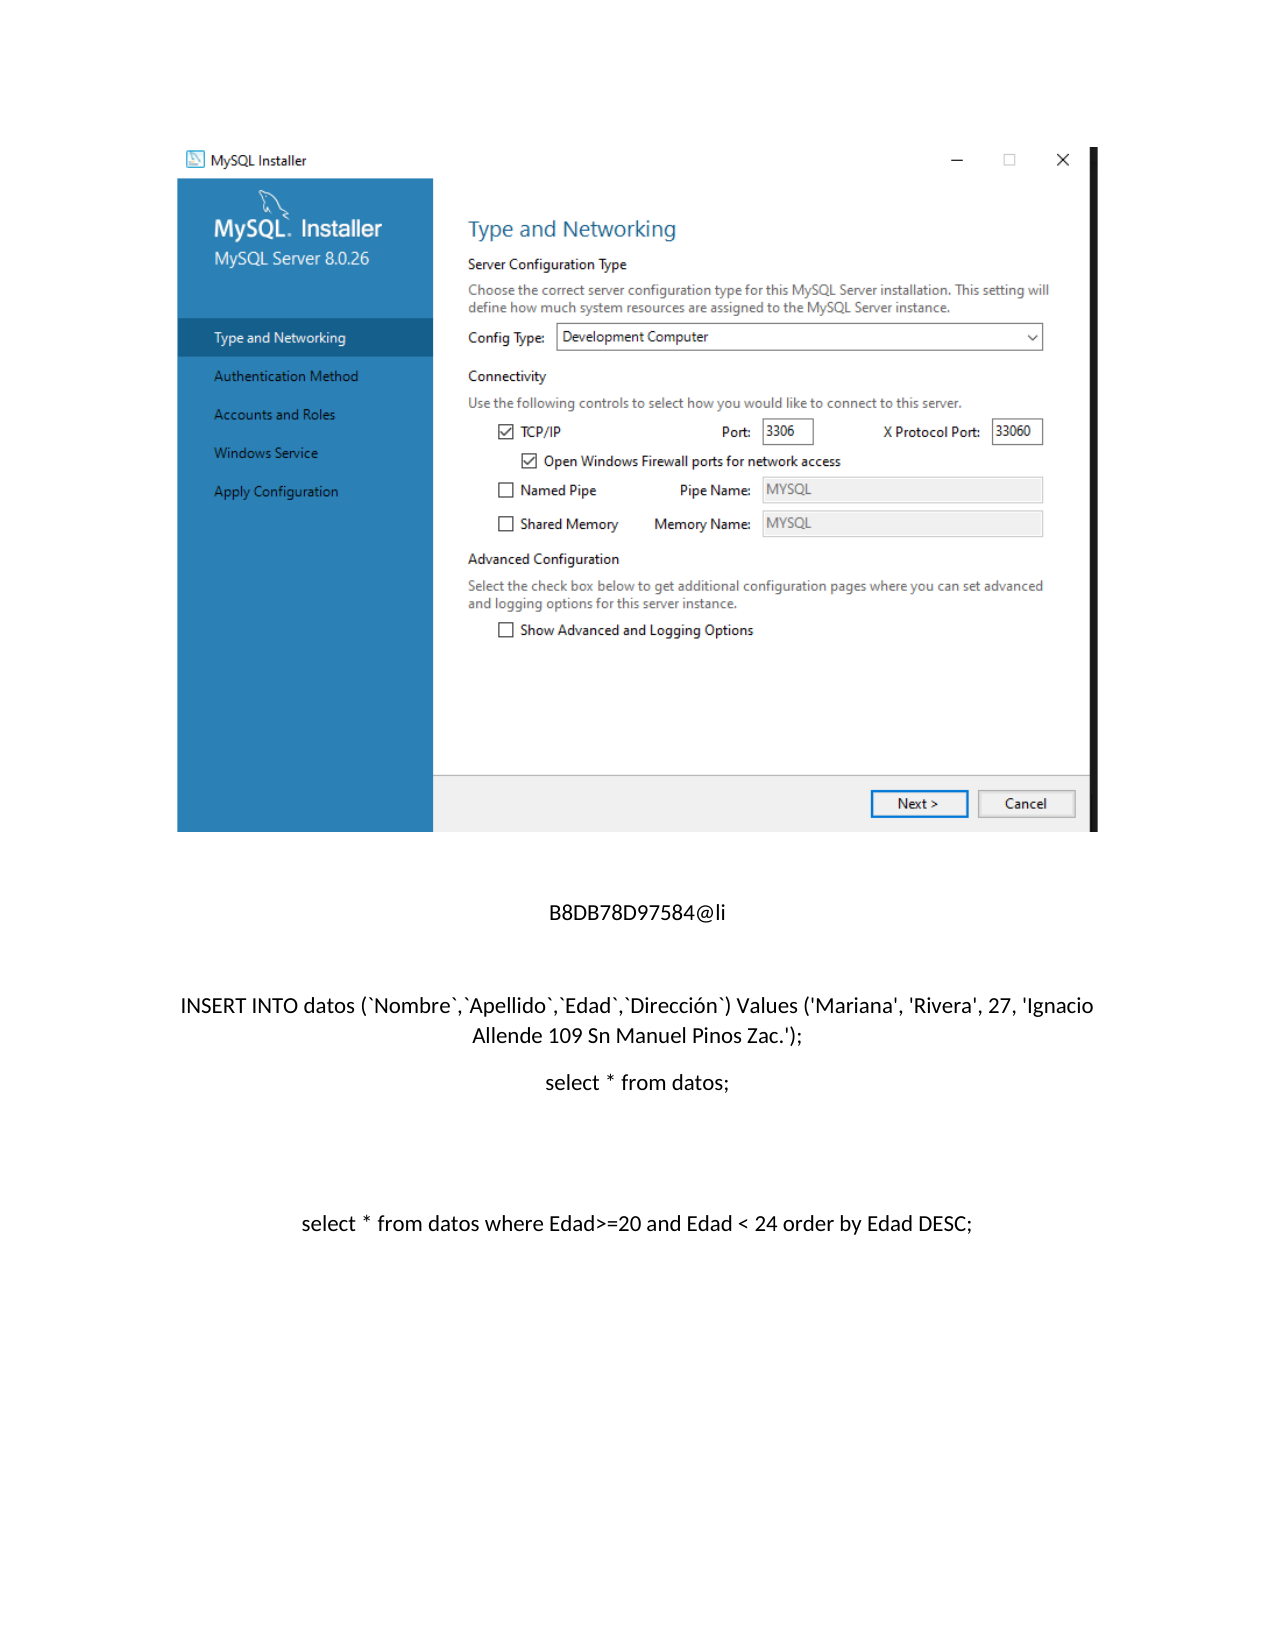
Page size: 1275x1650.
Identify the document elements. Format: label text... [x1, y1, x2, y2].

text INSERT INTO datos (`Nombre`,`Apellido`,`Edad`,`Dirección`) Values ('Mariana', 'Rivera', 27, 'Ignacio Allende 109 Sn Manuel Pinos Zac.'); [177, 991, 1098, 1050]
text select * from datos; [177, 1068, 1098, 1097]
picture [177, 147, 1098, 832]
text B8DB78D97584@li [177, 898, 1098, 926]
text select * from datos where Edad>=20 and Edad < 24 order by Edad DESC; [177, 1209, 1098, 1237]
